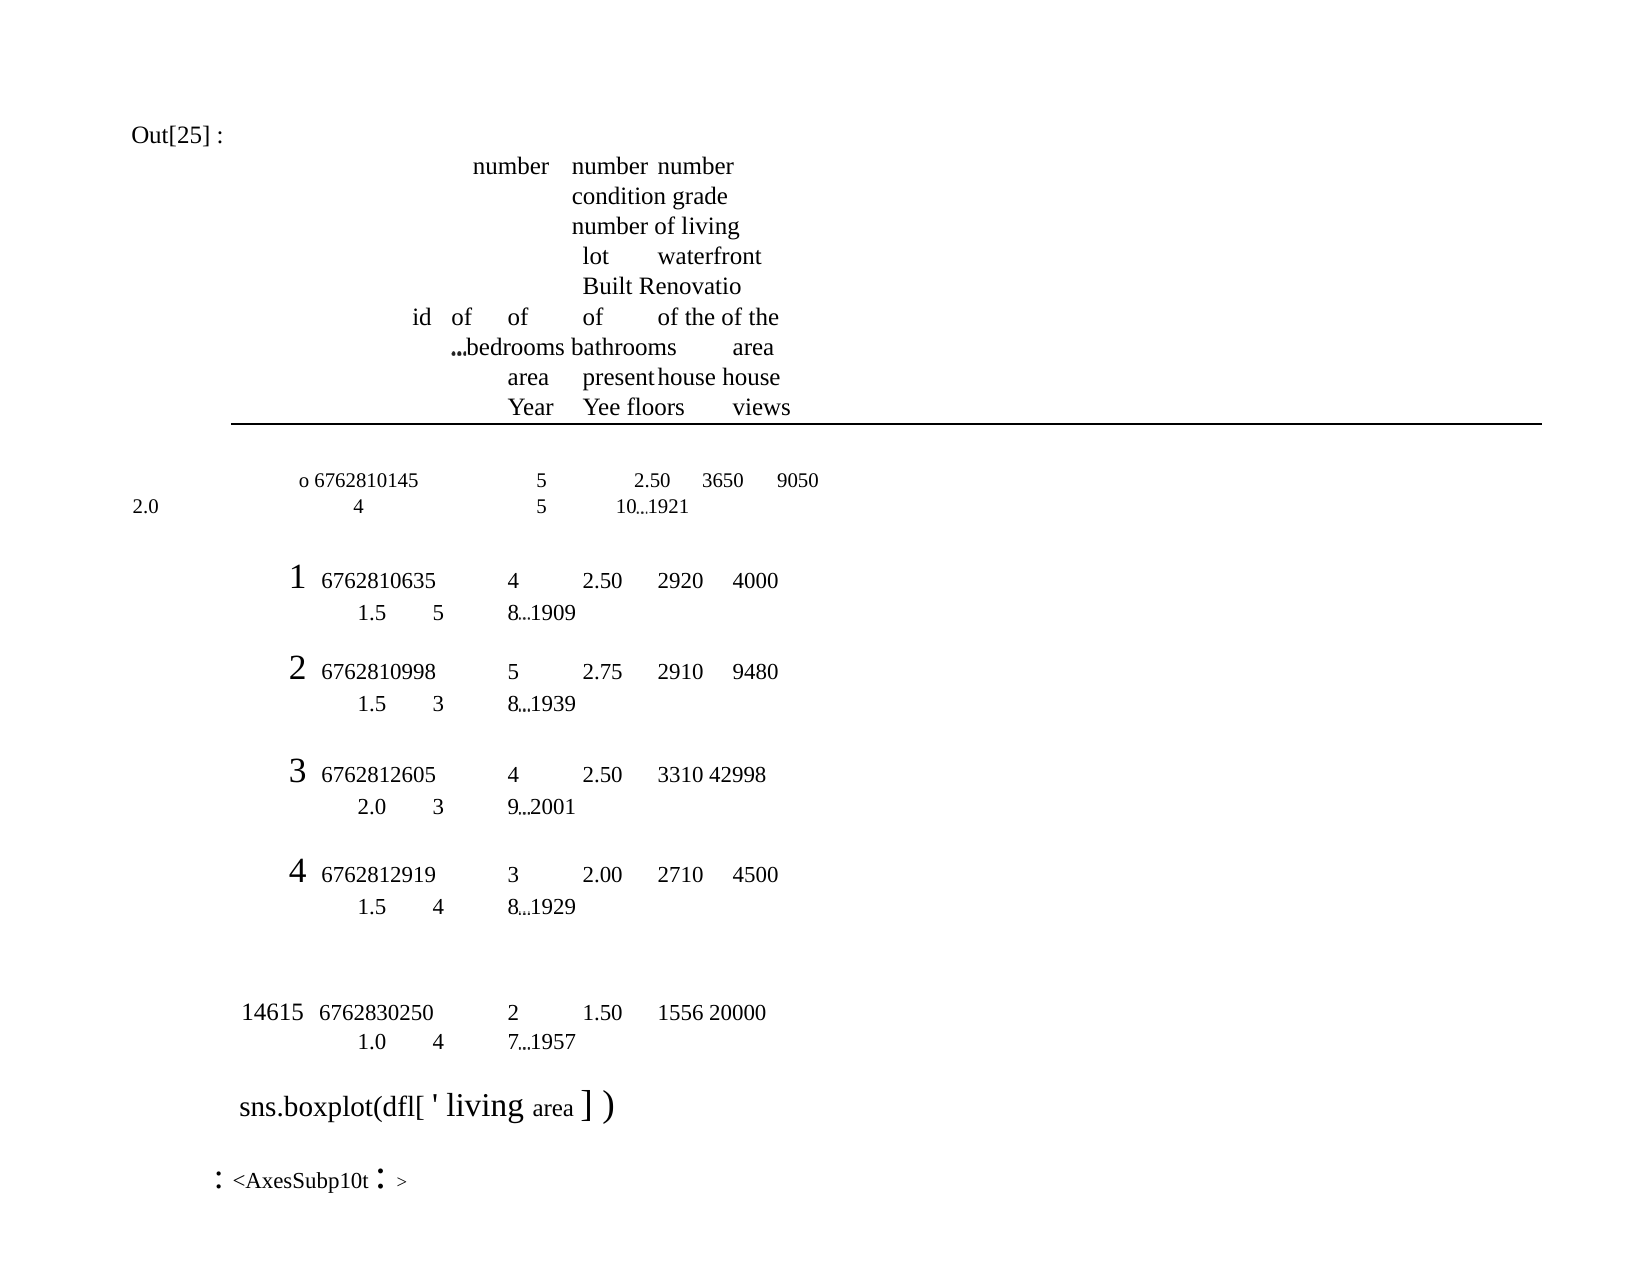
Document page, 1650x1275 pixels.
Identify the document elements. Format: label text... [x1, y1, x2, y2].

text Out[25] : [131, 120, 794, 149]
list 6762830250 2 1.50 1556 20000 1.0 4 71957 [241, 997, 794, 1054]
picture [518, 708, 530, 712]
list 6762812605 4 2.50 3310 42998 2.0 3 92001 [289, 750, 794, 819]
picture [451, 351, 467, 356]
text id of of of of the of the bedrooms bathrooms area area present house house Year Yee floors views [412, 302, 794, 421]
list 6762812919 3 2.00 2710 4500 1.5 4 81929 [289, 849, 794, 919]
text o 6762810145 5 2.50 3650 9050 2.0 4 5 101921 [132, 468, 794, 518]
list 6762810998 5 2.75 2910 9480 1.5 3 81939 [289, 647, 794, 716]
text number number number condition grade number of living lot waterfront Built Renovatio [473, 151, 794, 300]
list 6762810635 4 2.50 2920 4000 1.5 5 81909 [289, 555, 794, 625]
picture [518, 911, 530, 915]
